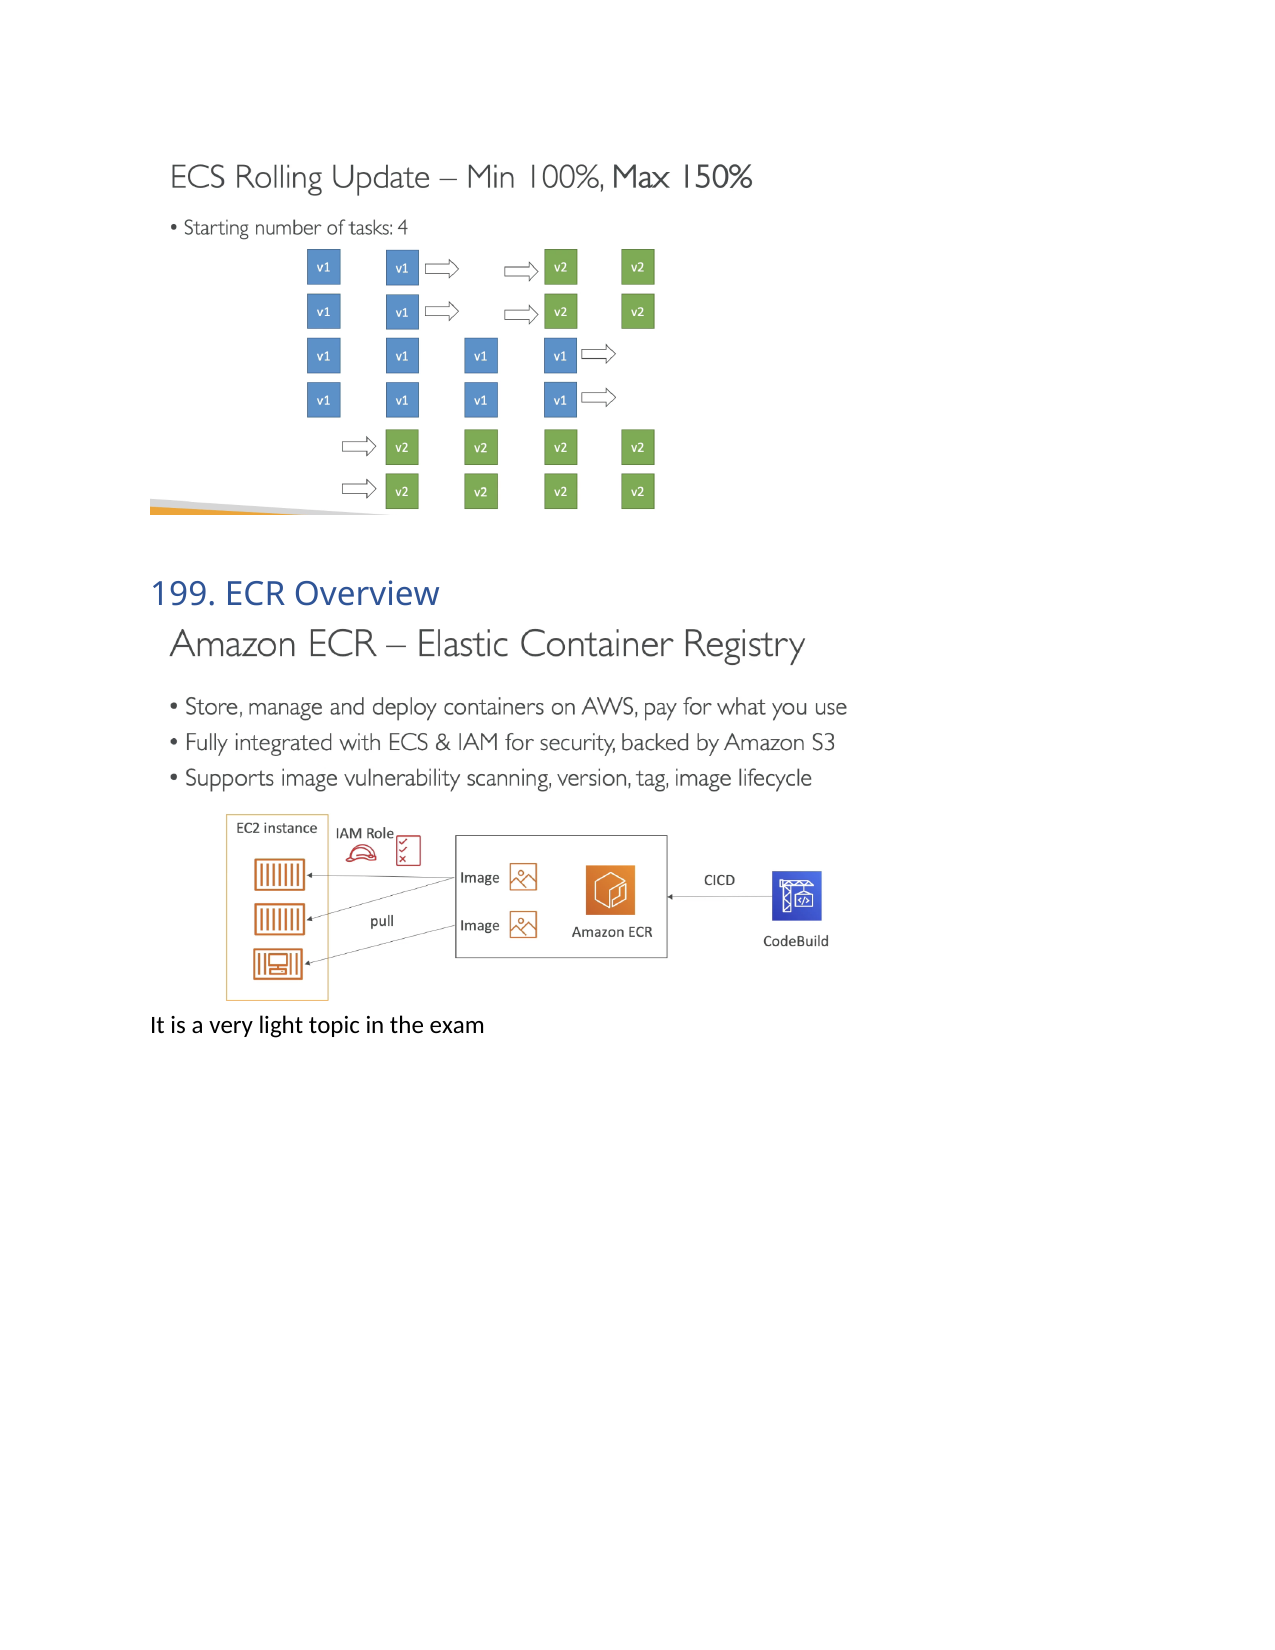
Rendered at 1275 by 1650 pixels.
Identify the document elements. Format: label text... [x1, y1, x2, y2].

text It is a very light topic in the exam [150, 1009, 1125, 1039]
picture [150, 150, 784, 515]
subtitle 199. ECR Overview [150, 570, 1125, 616]
picture [150, 615, 873, 1009]
